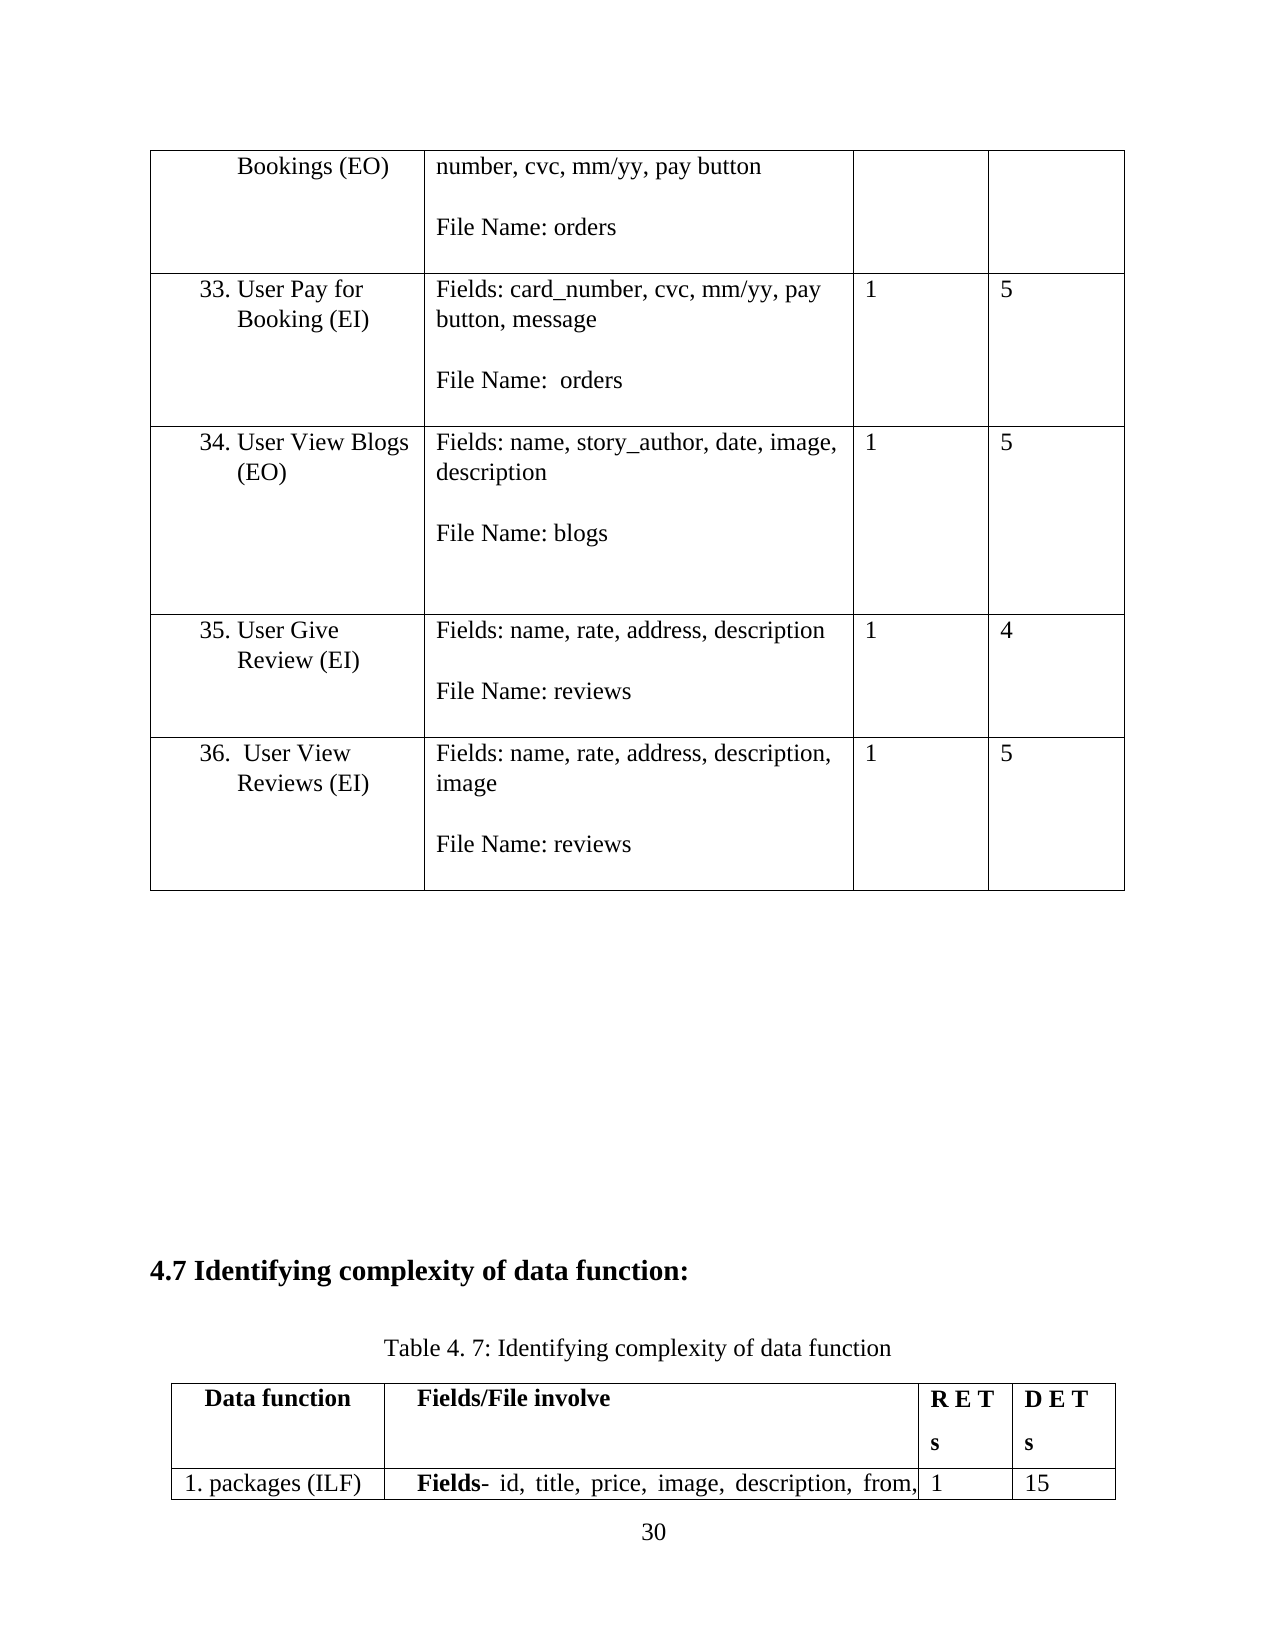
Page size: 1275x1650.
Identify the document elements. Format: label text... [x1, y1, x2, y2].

table_cell 1 [854, 738, 988, 890]
table_cell 1. packages (ILF) [172, 1469, 384, 1499]
table_cell 1 [919, 1469, 1012, 1499]
table_cell Fields: card_number, cvc, mm/yy, pay button, message File Name: orders [425, 274, 853, 426]
table_cell 5 [989, 274, 1124, 426]
table_cell 5 [989, 738, 1124, 890]
table_cell User View Reviews (EI) [151, 738, 424, 890]
table_cell 1 [854, 427, 988, 614]
table_cell 12 [989, 151, 1124, 273]
table_header Fields/File involve [385, 1384, 918, 1467]
table_cell Fields: name, rate, address, description, image File Name: reviews [425, 738, 853, 890]
table_cell 1 [854, 615, 988, 737]
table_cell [385, 1469, 918, 1499]
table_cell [425, 151, 853, 273]
table_cell Fields: name, rate, address, description File Name: reviews [425, 615, 853, 737]
table_cell User Give Review (EI) [151, 615, 424, 737]
table_header Data function [172, 1384, 384, 1467]
text Table 4. 7: Identifying complexity of data function [150, 1333, 1125, 1362]
table_cell 4 [989, 615, 1124, 737]
table_cell 15 [1013, 1469, 1115, 1499]
table_cell User Pay for Booking (EI) [151, 274, 424, 426]
table_cell Fields: name, story_author, date, image, description File Name: blogs [425, 427, 853, 614]
subtitle 4.7 Identifying complexity of data function: [150, 1253, 1125, 1287]
table_header R E T s [919, 1384, 1012, 1467]
table_cell 1 [854, 274, 988, 426]
table_cell 1 [854, 151, 988, 273]
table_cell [151, 151, 424, 273]
table_header D E T s [1013, 1384, 1115, 1467]
table_cell 5 [989, 427, 1124, 614]
table_cell User View Blogs (EO) [151, 427, 424, 614]
